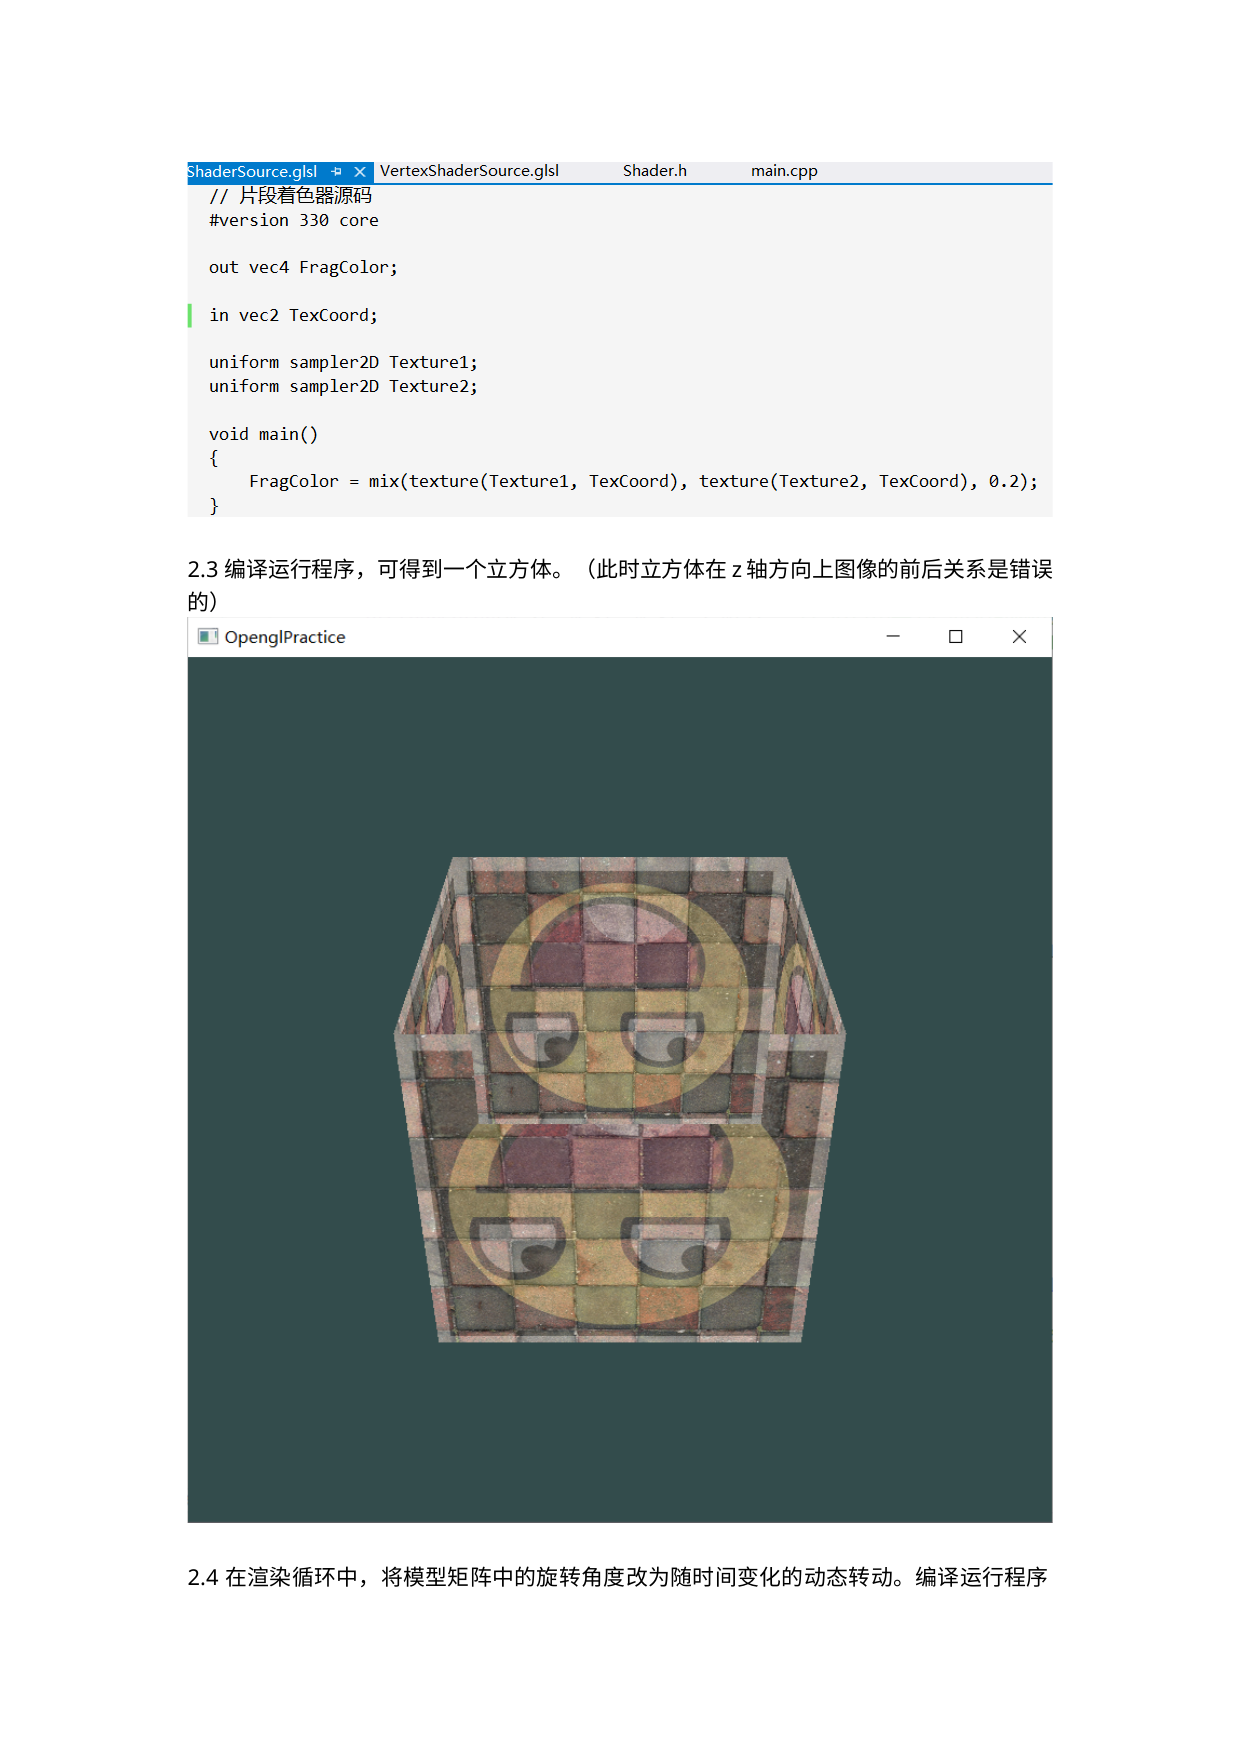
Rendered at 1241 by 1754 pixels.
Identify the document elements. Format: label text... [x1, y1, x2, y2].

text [187, 1559, 1053, 1592]
picture [187, 162, 1053, 517]
picture [187, 617, 1053, 1523]
text 2.3 编译运行程序，可得到一个立方体。（此时立方体在z轴方向上图像的前后关系是错误的） [187, 552, 1053, 617]
